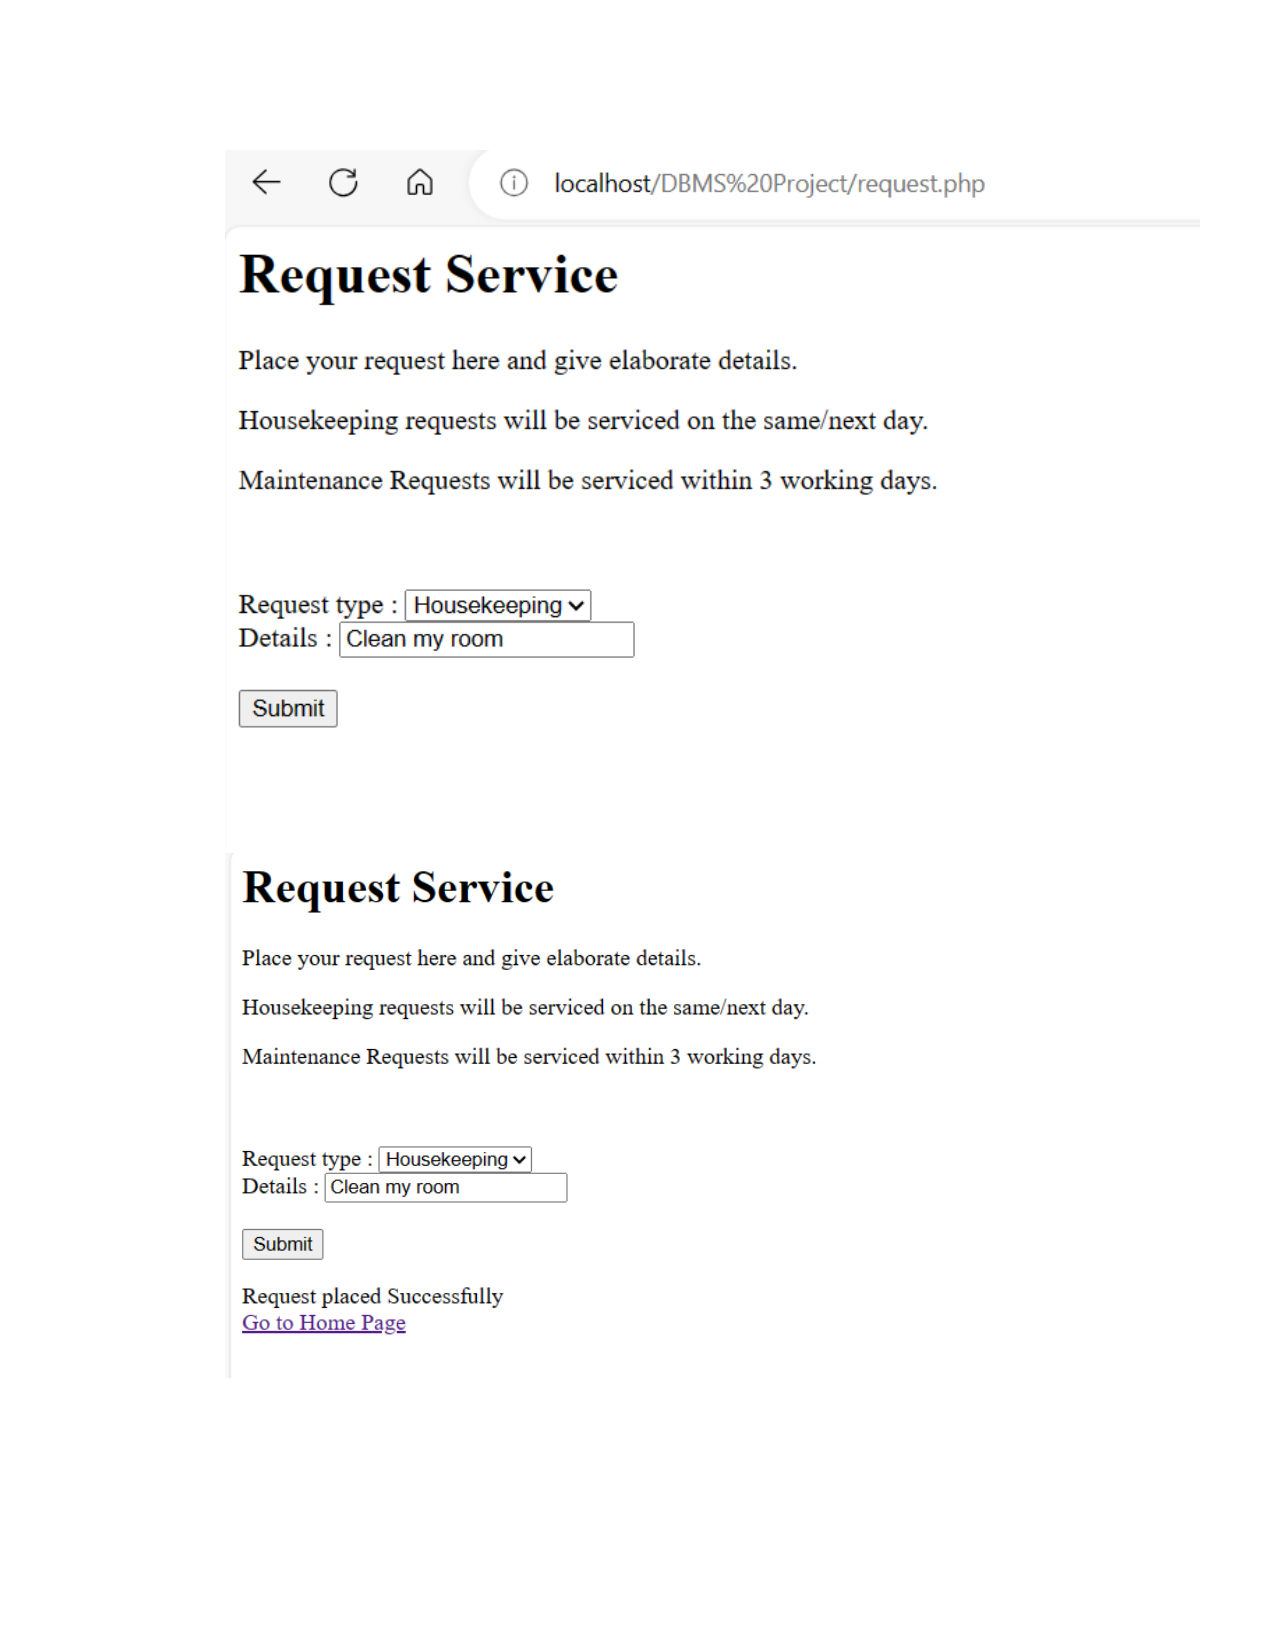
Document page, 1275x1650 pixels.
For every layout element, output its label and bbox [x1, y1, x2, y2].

picture [225, 150, 1200, 849]
picture [225, 853, 869, 1378]
